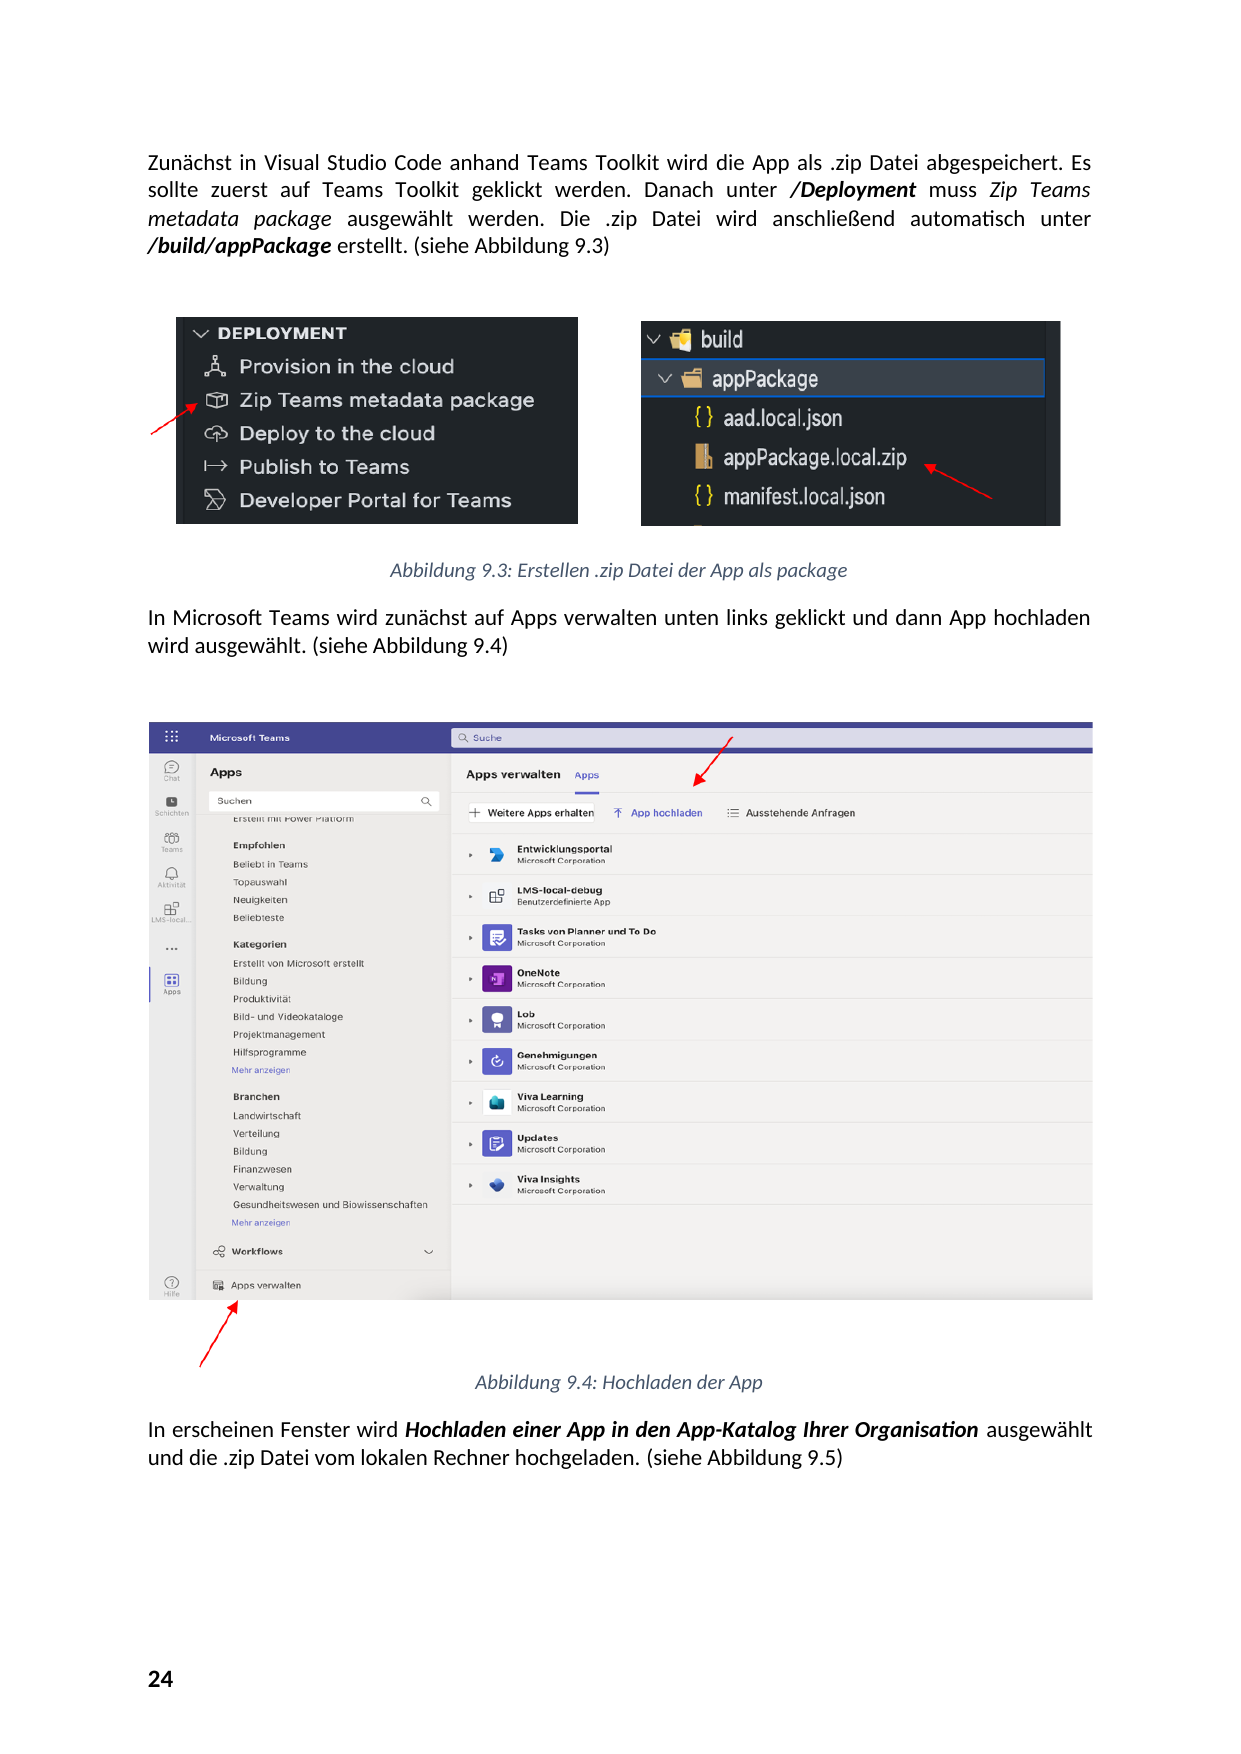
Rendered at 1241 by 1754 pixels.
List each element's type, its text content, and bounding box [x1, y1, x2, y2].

text Zunächst in Visual Studio Code anhand Teams Toolkit wird die App als .zip Datei abgespeichert. Es sollte zuerst auf Teams Toolkit geklickt werden. Danach unter /Deployment muss Zip Teams metadata package ausgewählt werden. Die .zip Datei wird anschließend automatisch unter /build/appPackage erstellt. (siehe Abbildung 9.3) [148, 148, 1093, 260]
picture [147, 720, 1093, 1369]
text Abbildung 9.4: Hochladen der App [148, 1369, 1093, 1394]
text In erscheinen Fenster wird Hochladen einer App in den App-Katalog Ihrer Organisation ausgewählt und die .zip Datei vom lokalen Rechner hochgeladen. (siehe Abbildung 9.5) [148, 1415, 1093, 1471]
text Abbildung 9.3: Erstellen .zip Datei der App als package [148, 557, 1093, 582]
text In Microsoft Teams wird zunächst auf Apps verwalten unten links geklickt und dann App hochladen wird ausgewählt. (siehe Abbildung 9.4) [148, 603, 1093, 659]
picture [147, 305, 1093, 532]
